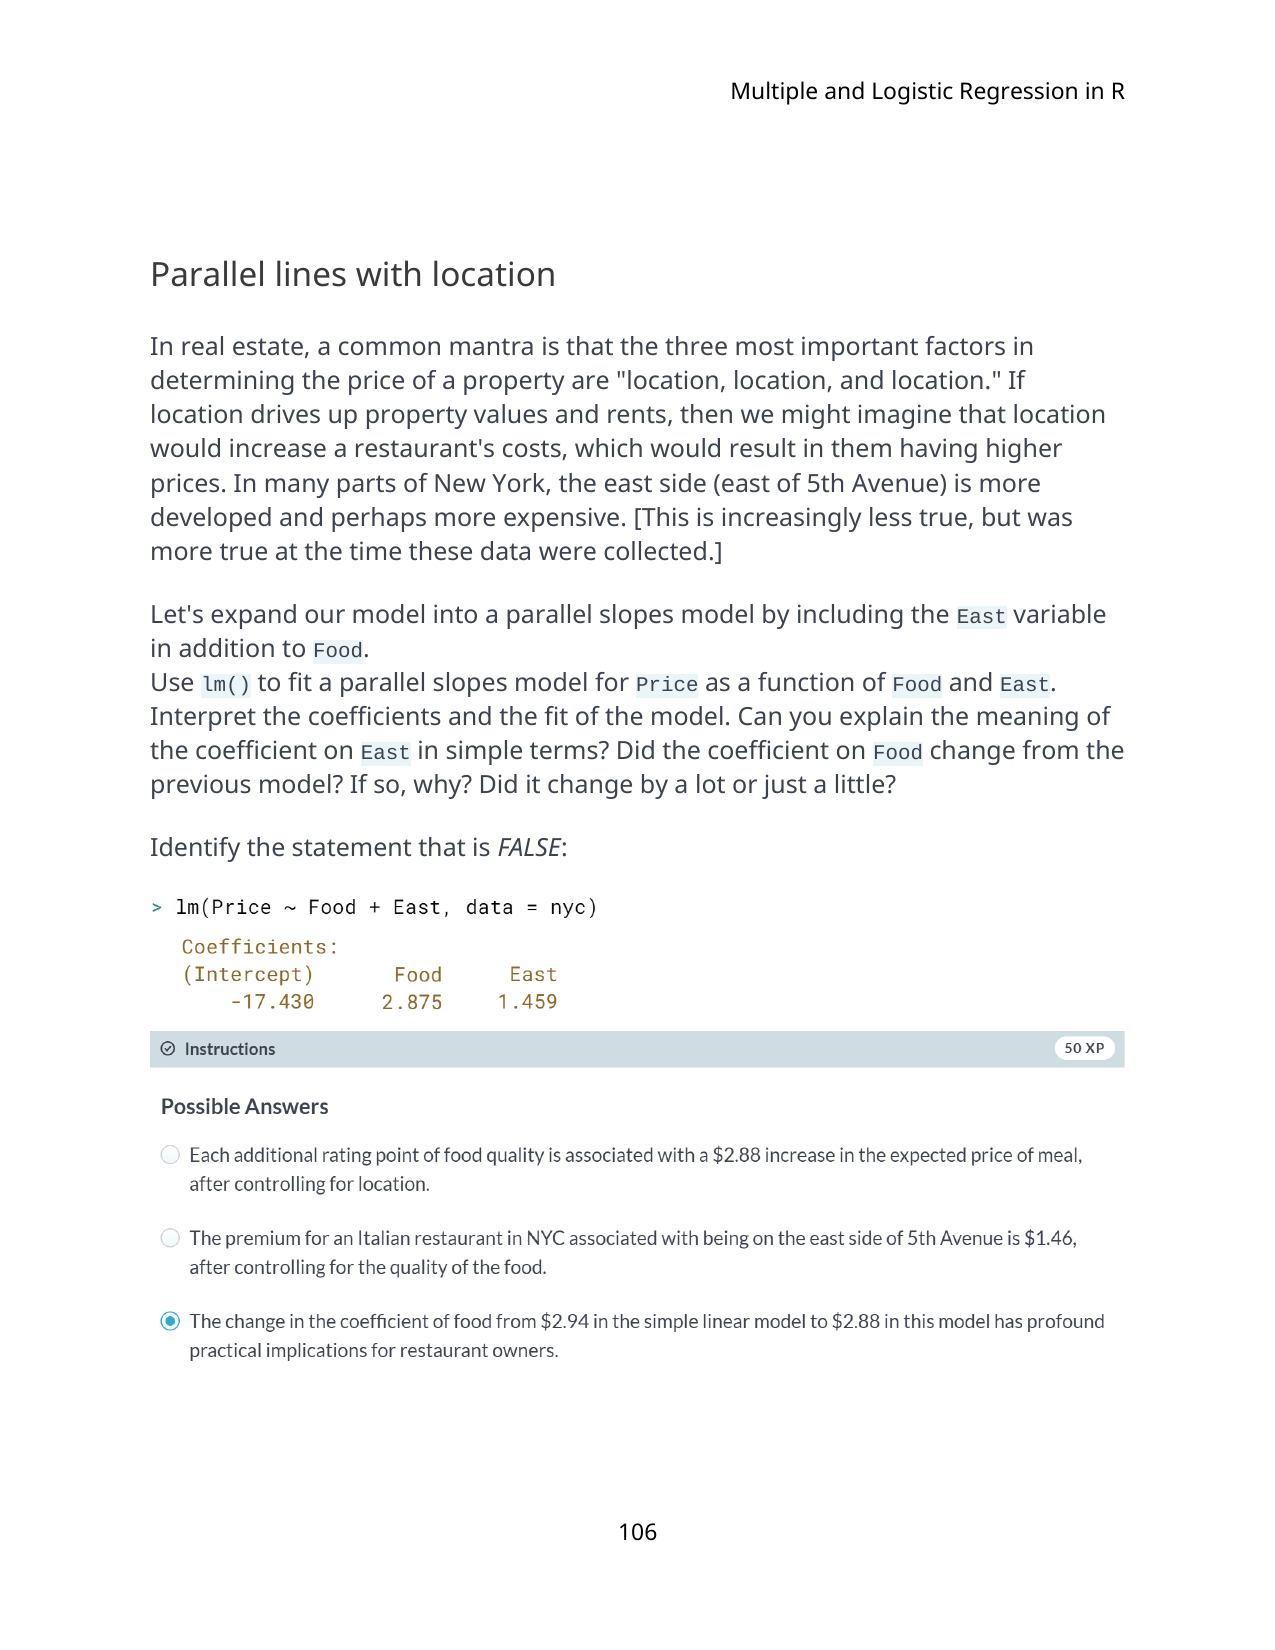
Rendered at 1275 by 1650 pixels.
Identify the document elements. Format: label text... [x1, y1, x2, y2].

picture [150, 1031, 1125, 1372]
text In real estate, a common mantra is that the three most important factors in determining the price of a property are "location, location, and location." If location drives up property values and rents, then we might imagine that location would increase a restaurant's costs, which would result in them having higher prices. In many parts of New York, the east side (east of 5th Avenue) is more developed and perhaps more expensive. [This is increasingly less true, but was more true at the time these data were collected.] [150, 329, 1125, 567]
text Use lm() to fit a parallel slopes model for Price as a function of Food and East. Interpret the coefficients and the fit of the model. Can you explain the meaning of the coefficient on East in simple terms? Did the coefficient on Food change from the previous model? If so, why? Did it change by a lot or just a little? [150, 665, 1125, 801]
text Let's expand our model into a parallel slopes model by including the East variable in addition to Food. [150, 597, 1125, 665]
picture [150, 893, 613, 1013]
text Identify the statement that is FALSE: [150, 830, 1125, 864]
subtitle Parallel lines with location [150, 251, 1125, 296]
